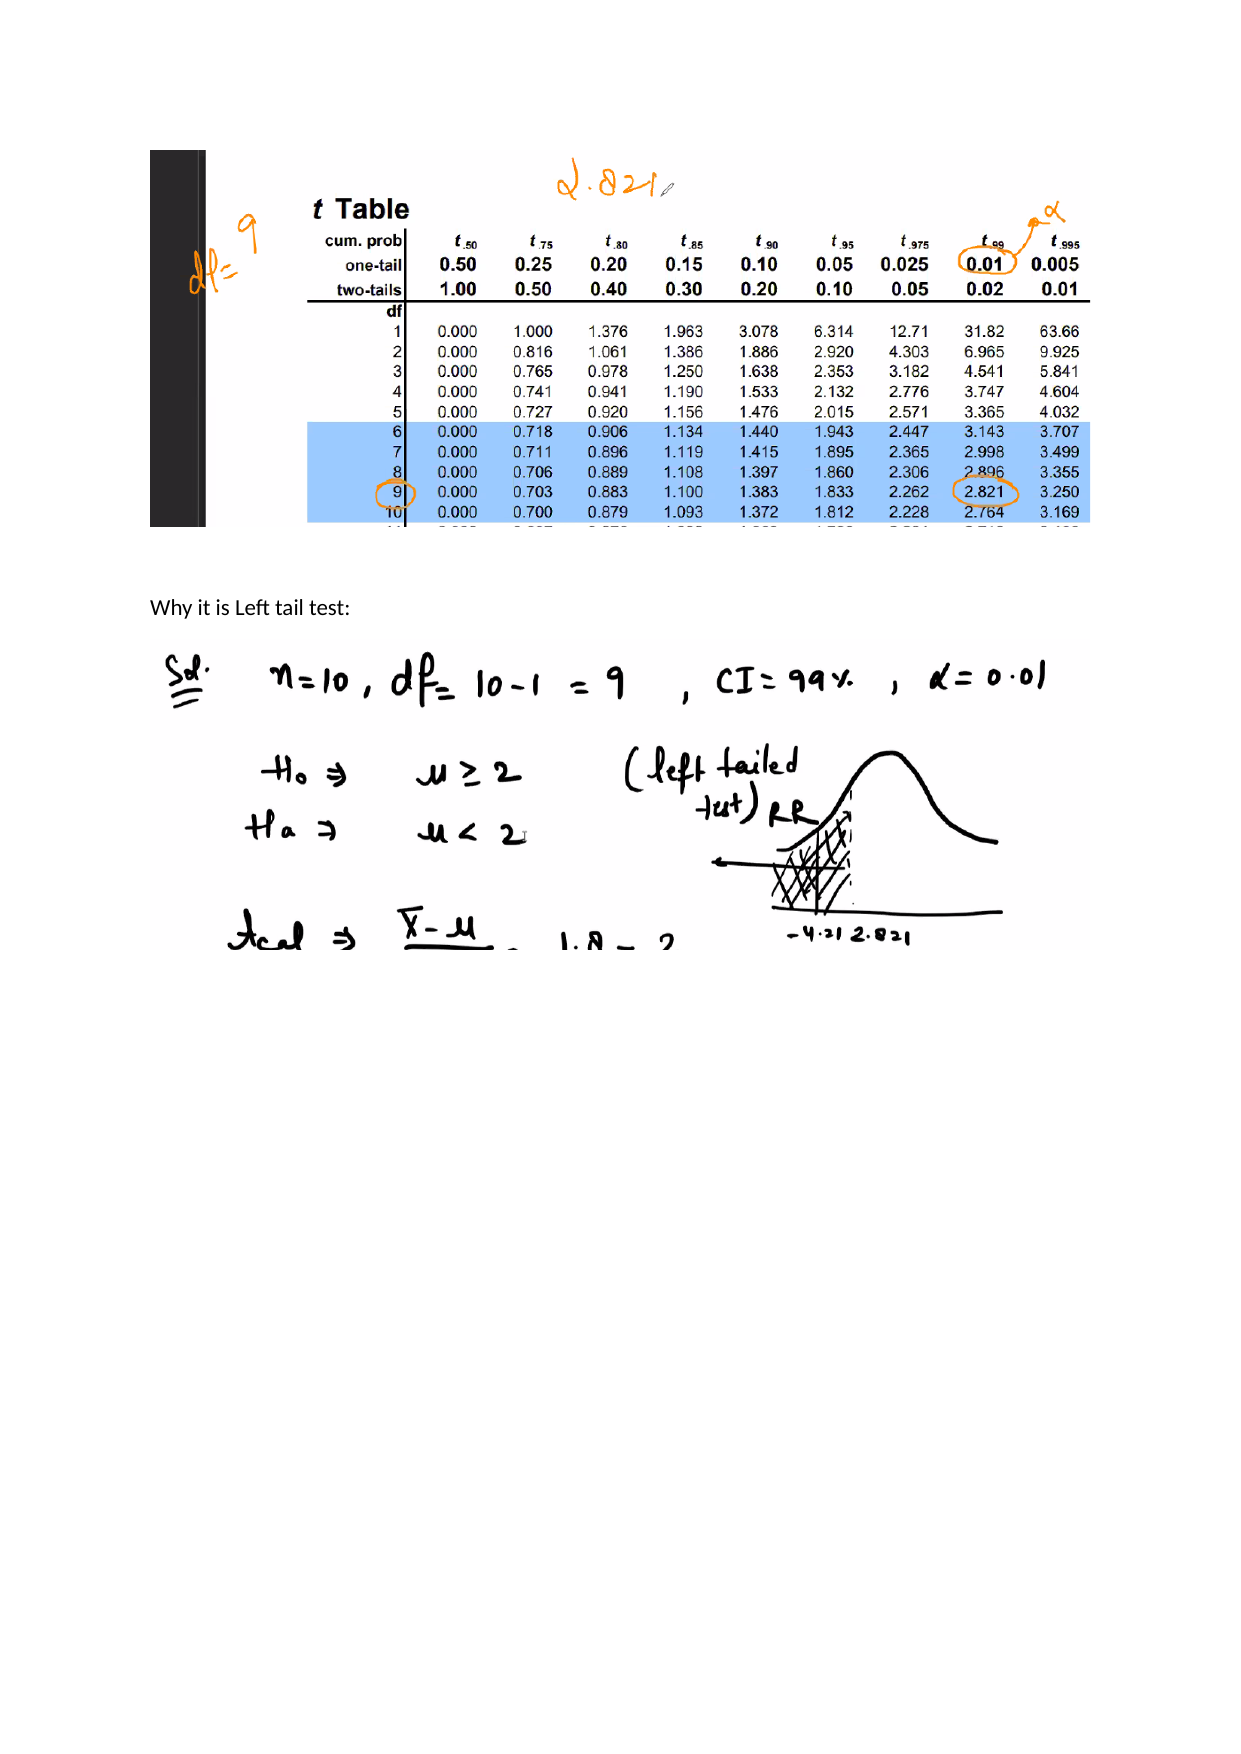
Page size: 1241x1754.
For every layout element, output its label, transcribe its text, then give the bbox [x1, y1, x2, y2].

picture [150, 150, 1091, 527]
text Why it is Left tail test: [150, 593, 1090, 621]
picture [150, 639, 1091, 950]
